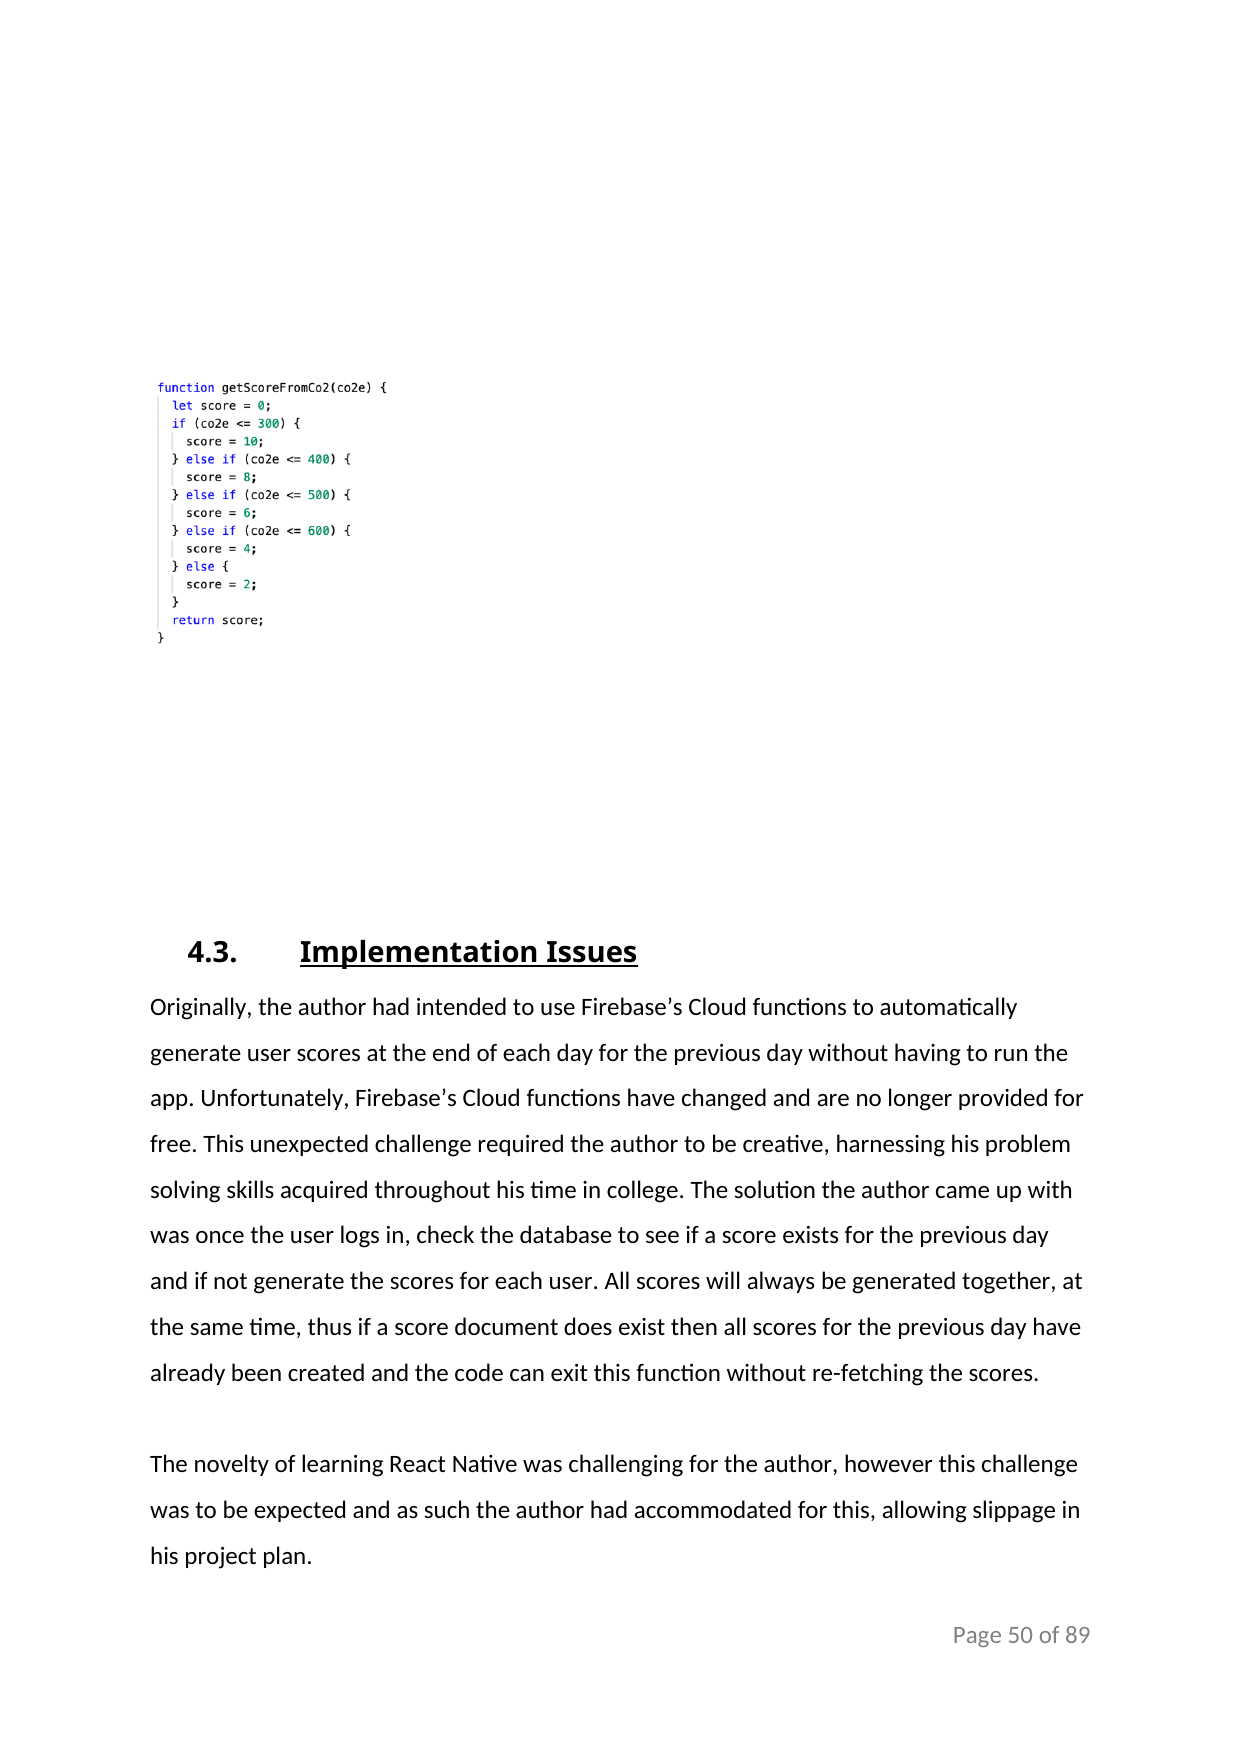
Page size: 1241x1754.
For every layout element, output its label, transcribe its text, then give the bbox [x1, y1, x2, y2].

subtitle Implementation Issues [187, 932, 1090, 971]
text Originally, the author had intended to use Firebase’s Cloud functions to automatically generate user scores at the end of each day for the previous day without having to run the app. Unfortunately, Firebase’s Cloud functions have changed and are no longer provided for free. This unexpected challenge required the author to be creative, harnessing his problem solving skills acquired throughout his time in college. The solution the author came up with was once the user logs in, check the database to see if a score exists for the previous day and if not generate the scores for each user. All scores will always be generated together, at the same time, thus if a score document does exist then all scores for the previous day have already been created and the code can exit this function without re-fetching the scores. [150, 991, 1090, 1387]
text The novelty of learning React Native was challenging for the author, however this challenge was to be expected and as such the author had accommodated for this, allowing slippage in his project plan. [150, 1448, 1090, 1570]
picture [150, 376, 388, 647]
